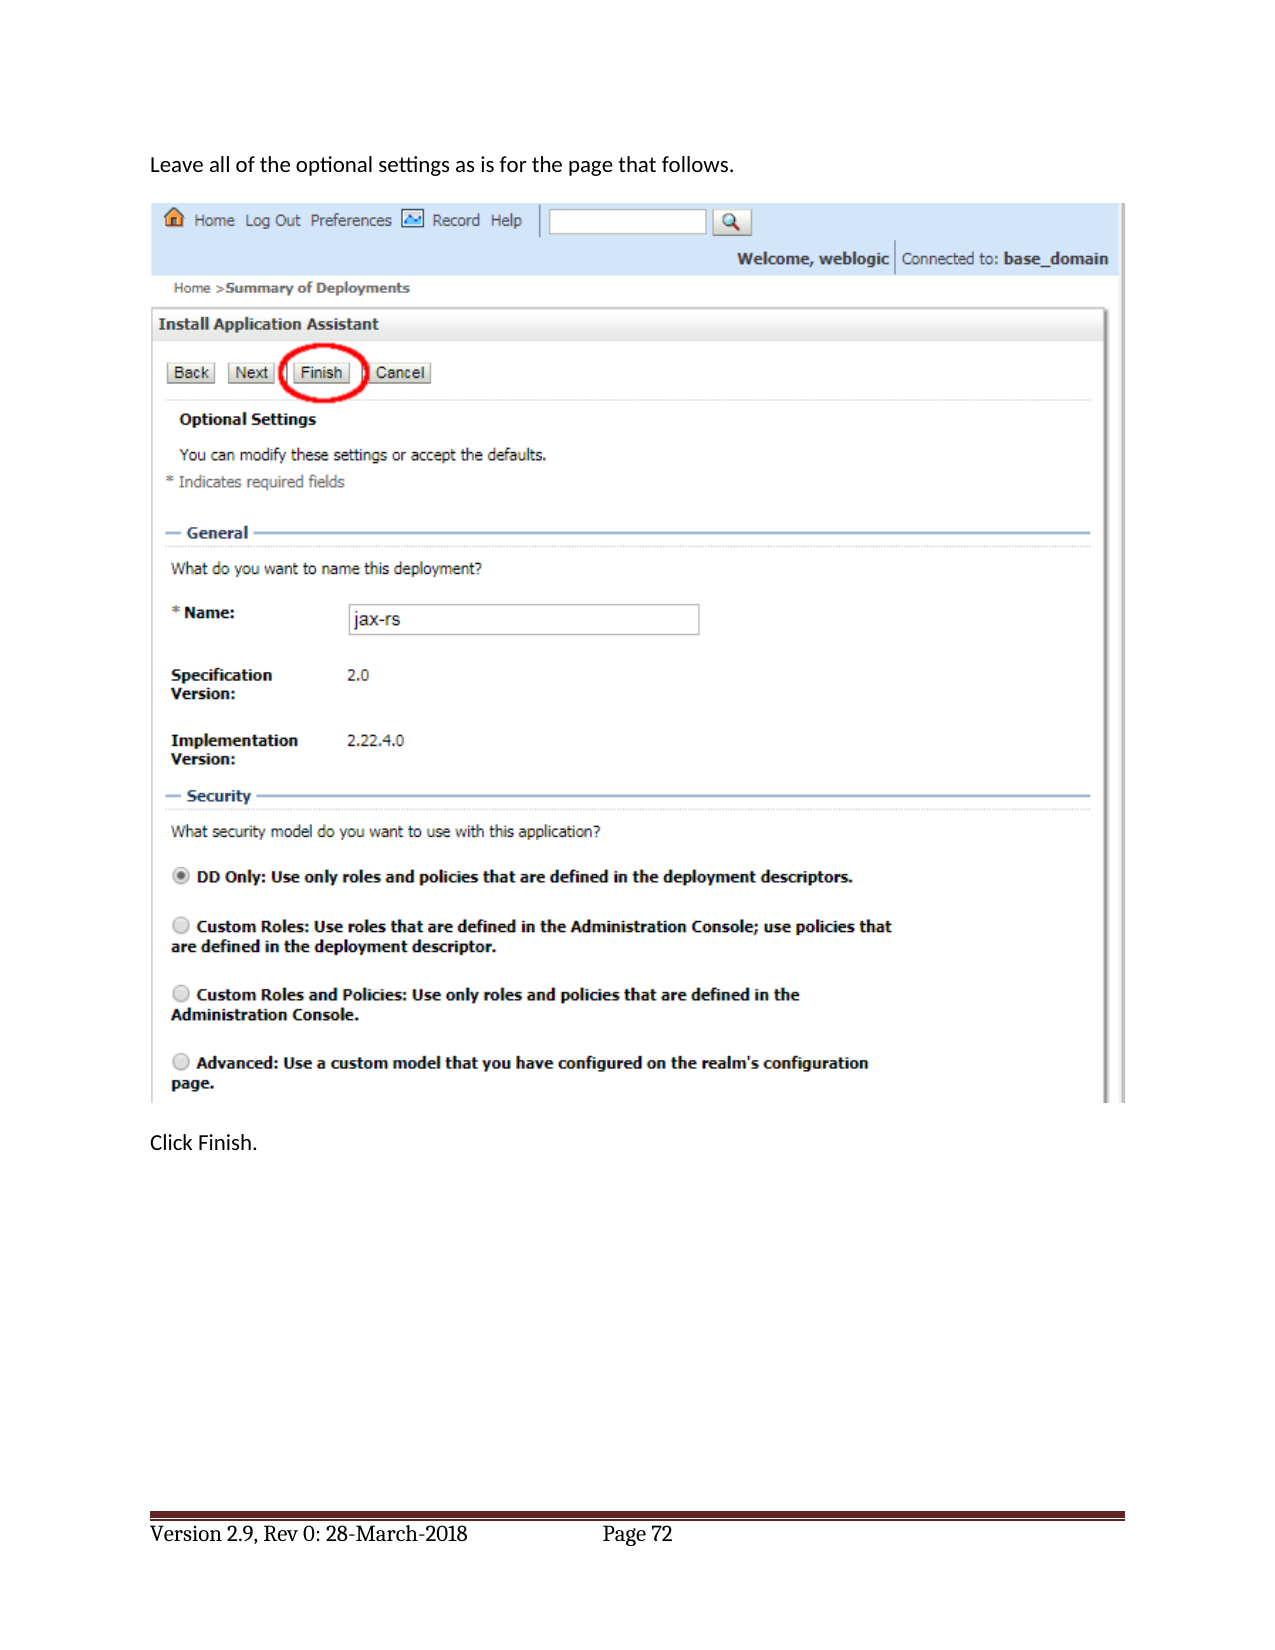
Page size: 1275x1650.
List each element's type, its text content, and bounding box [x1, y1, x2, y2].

picture [150, 203, 1125, 1103]
text Leave all of the optional settings as is for the page that follows. [150, 150, 1125, 178]
text Click Finish. [150, 1128, 1125, 1156]
